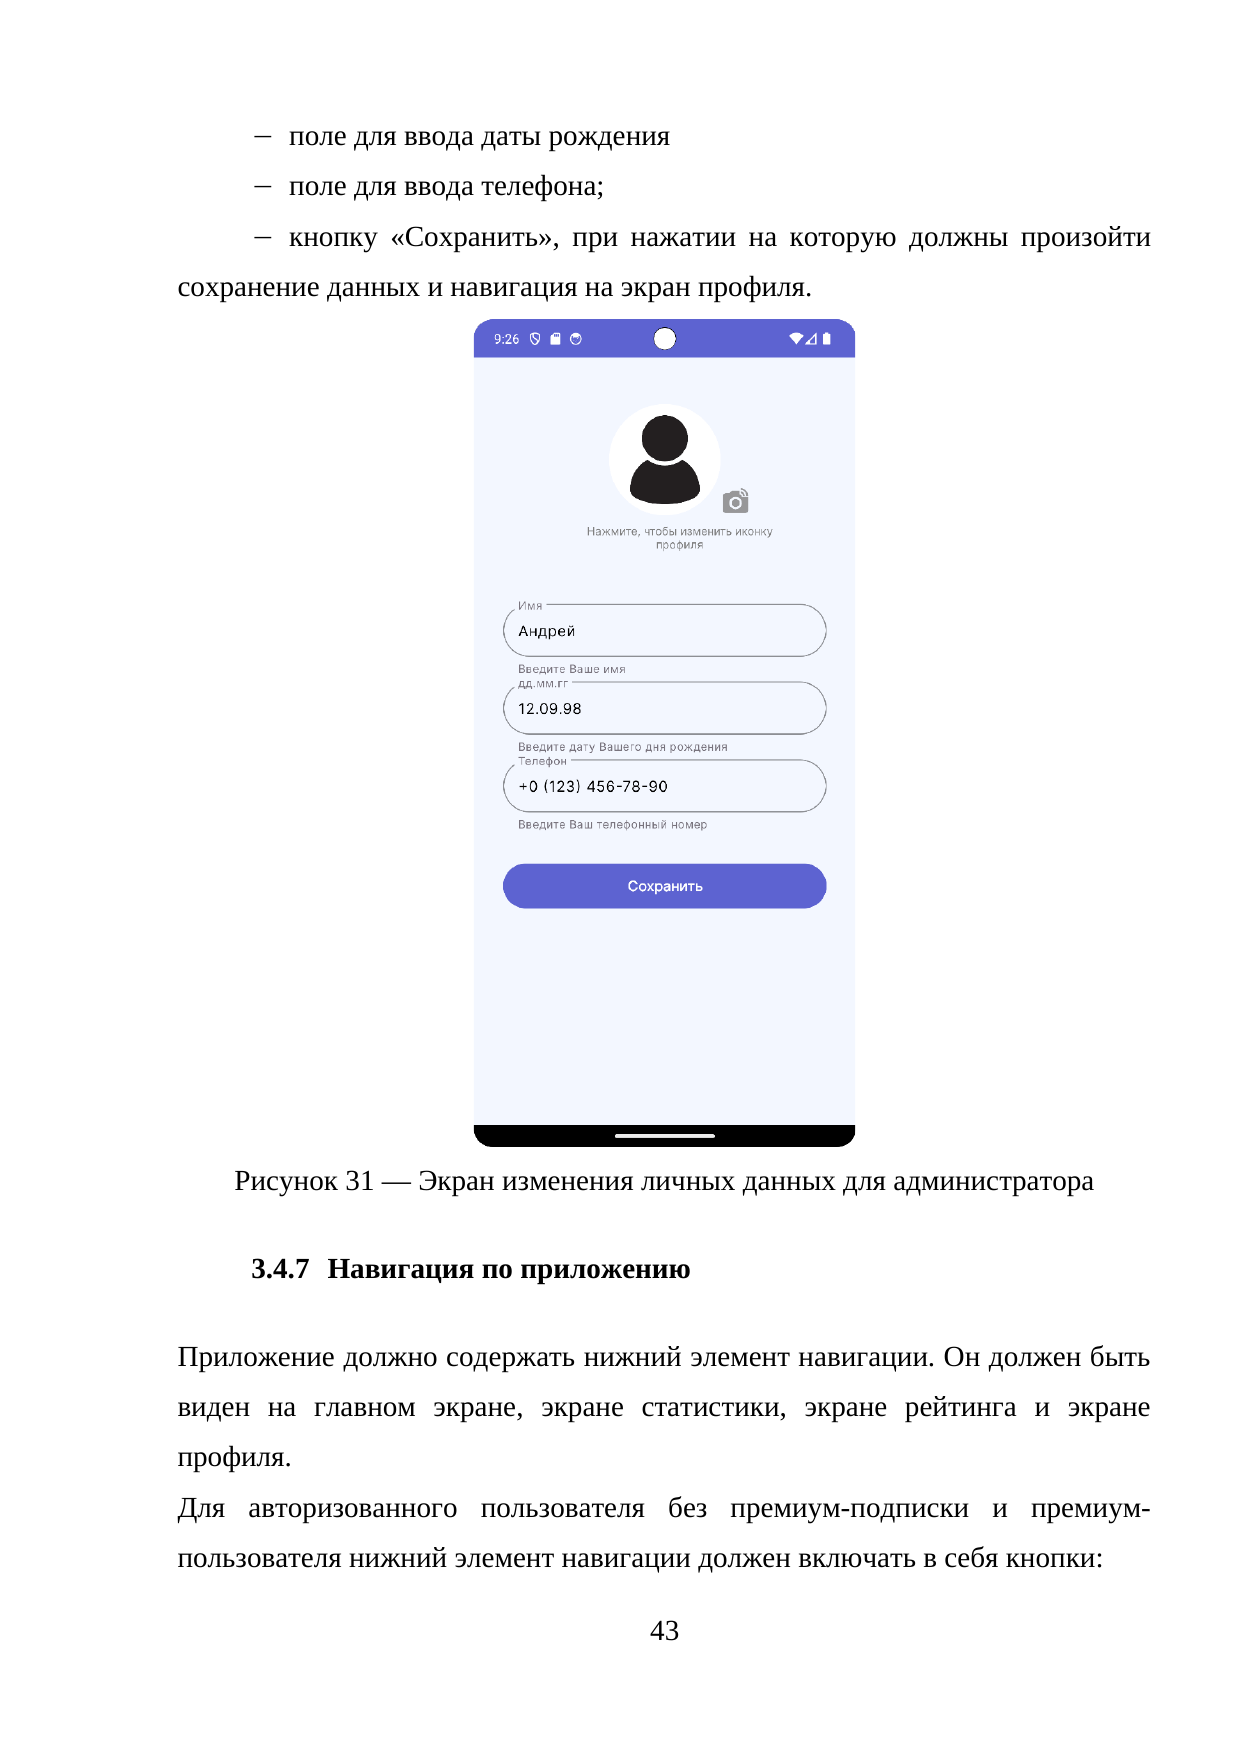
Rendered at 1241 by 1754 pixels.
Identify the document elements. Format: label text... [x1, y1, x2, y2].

text поле для ввода даты рождения [177, 118, 1152, 152]
text Приложение должно содержать нижний элемент навигации. Он должен быть виден на главном экране, экране статистики, экране рейтинга и экране профиля. [177, 1339, 1152, 1473]
text Для авторизованного пользователя без премиум-подписки и премиум-пользователя нижний элемент навигации должен включать в себя кнопки: [177, 1490, 1152, 1574]
text кнопку «Сохранить», при нажатии на которую должны произойти сохранение данных и навигация на экран профиля. [177, 219, 1152, 303]
picture [473, 319, 856, 1147]
subtitle Навигация по приложению [177, 1251, 1152, 1284]
text Рисунок 31 — Экран изменения личных данных для администратора [177, 1163, 1152, 1197]
text поле для ввода телефона; [177, 168, 1152, 202]
